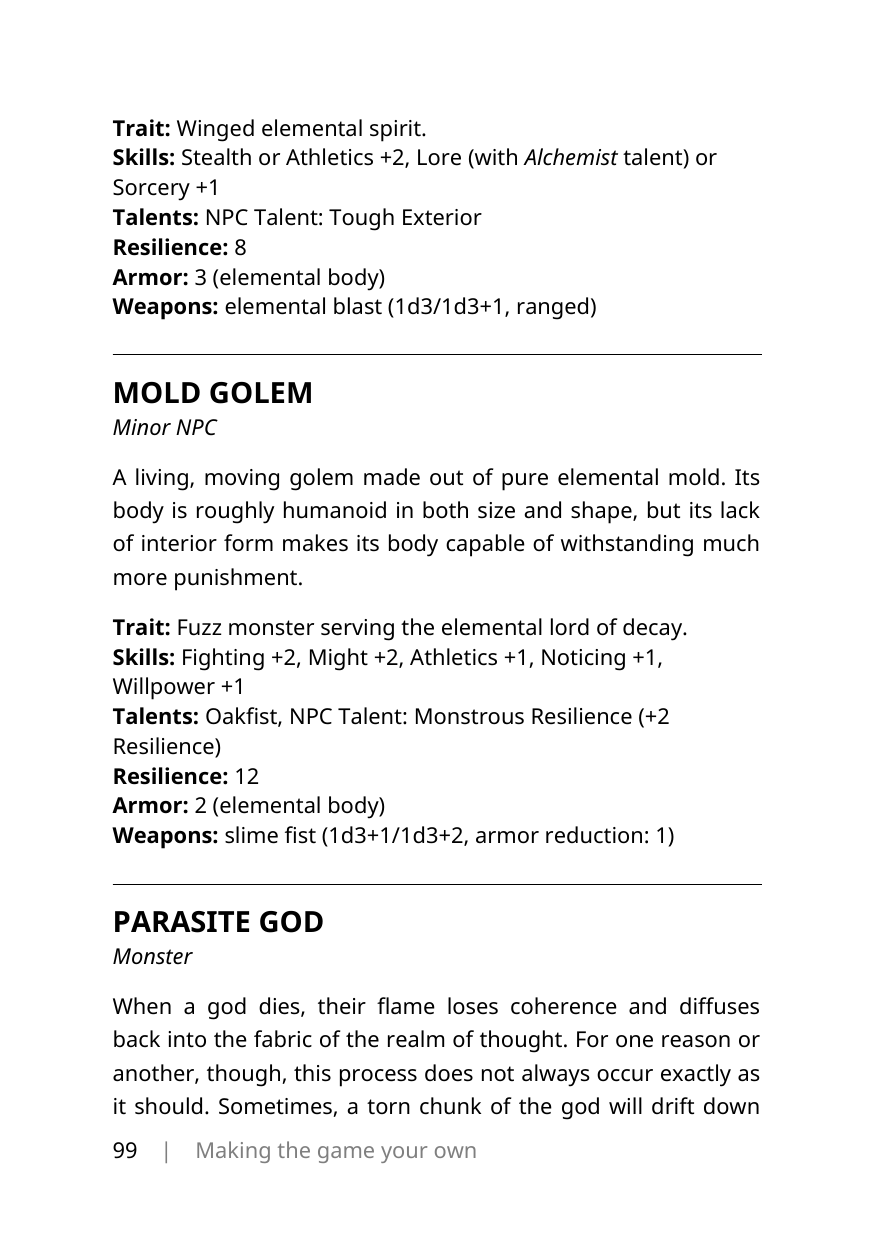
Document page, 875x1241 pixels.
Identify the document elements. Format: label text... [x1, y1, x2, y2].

text Armor: 2 (elemental body) [112, 791, 762, 820]
text Resilience: 12 [112, 761, 762, 791]
text Talents: NPC Talent: Tough Exterior [112, 202, 762, 232]
text Armor: 3 (elemental body) [112, 261, 762, 291]
text Resilience: 8 [112, 232, 762, 261]
text Mold golem [112, 355, 762, 412]
text Trait: Winged elemental spirit. [112, 112, 762, 142]
text Skills: Stealth or Athletics +2, Lore (with Alchemist talent) or Sorcery +1 [112, 142, 762, 202]
text Weapons: slime fist (1d3+1/1d3+2, armor reduction: 1) [112, 820, 762, 850]
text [112, 991, 762, 1121]
text Skills: Fighting +2, Might +2, Athletics +1, Noticing +1, Willpower +1 [112, 642, 762, 701]
text A living, moving golem made out of pure elemental mold. Its body is roughly humanoid in both size and shape, but its lack of interior form makes its body capable of withstanding much more punishment. [112, 462, 762, 592]
text Trait: Fuzz monster serving the elemental lord of decay. [112, 612, 762, 642]
text Monster [112, 941, 762, 971]
text Weapons: elemental blast (1d3/1d3+1, ranged) [112, 291, 762, 321]
text Talents: Oakfist, NPC Talent: Monstrous Resilience (+2 Resilience) [112, 701, 762, 761]
text Minor NPC [112, 412, 762, 442]
text Parasite god [112, 885, 762, 941]
